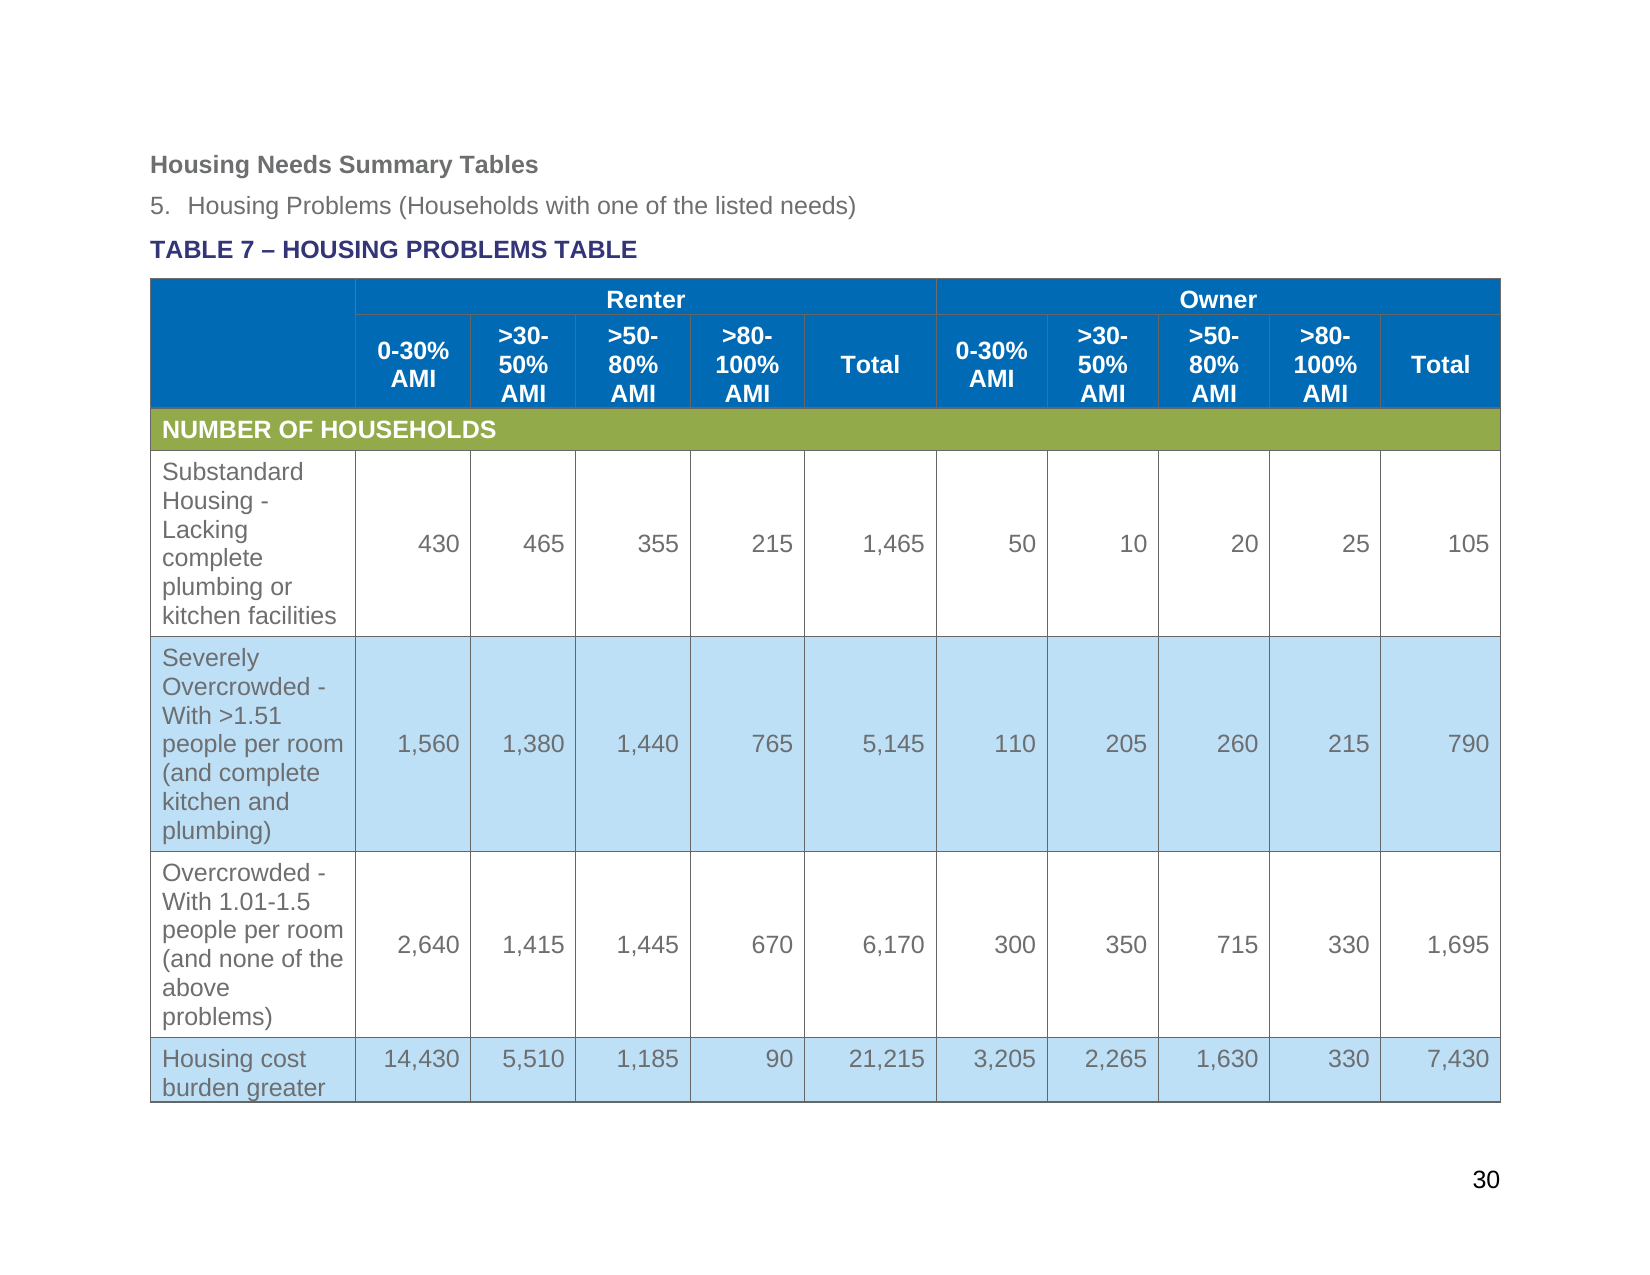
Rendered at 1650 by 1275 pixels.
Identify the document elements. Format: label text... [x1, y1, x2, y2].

table_cell Total [805, 315, 936, 407]
table_cell 330 [1270, 1038, 1380, 1101]
table_cell 1,440 [576, 637, 690, 851]
table_cell 105 [1381, 451, 1500, 636]
text Housing Needs Summary Tables [150, 150, 1500, 179]
table_cell 5,145 [805, 637, 936, 851]
table_cell 25 [1270, 451, 1380, 636]
table_cell 7,430 [1381, 1038, 1500, 1101]
table_cell 3,205 [937, 1038, 1047, 1101]
table_cell 215 [691, 451, 804, 636]
table_cell 1,630 [1159, 1038, 1269, 1101]
table_cell Severely Overcrowded - With >1.51 people per room (and complete kitchen and plumbing) [151, 637, 355, 851]
table_cell 90 [691, 1038, 804, 1101]
table_cell 5,510 [471, 1038, 575, 1101]
table_cell 1,380 [471, 637, 575, 851]
table_cell 790 [1381, 637, 1500, 851]
table_cell 21,215 [805, 1038, 936, 1101]
table_cell 50 [937, 451, 1047, 636]
table_cell 765 [691, 637, 804, 851]
table_cell 205 [1048, 637, 1158, 851]
table_cell 110 [937, 637, 1047, 851]
table_cell NUMBER OF HOUSEHOLDS [151, 409, 1500, 450]
table_cell >50-80% AMI [576, 315, 690, 407]
table_cell 1,415 [471, 852, 575, 1037]
table_header [151, 279, 355, 407]
table_cell 1,445 [576, 852, 690, 1037]
table_cell 0-30% AMI [356, 315, 470, 407]
table_cell >80-100% AMI [691, 315, 804, 407]
list Housing Problems (Households with one of the listed needs) [150, 191, 1500, 220]
table_cell 1,185 [576, 1038, 690, 1101]
table_cell 20 [1159, 451, 1269, 636]
table_cell 670 [691, 852, 804, 1037]
table_cell 6,170 [805, 852, 936, 1037]
table_cell 2,265 [1048, 1038, 1158, 1101]
table_cell 715 [1159, 852, 1269, 1037]
table_cell >80-100% AMI [1270, 315, 1380, 407]
table_cell 330 [1270, 852, 1380, 1037]
table_cell Substandard Housing - Lacking complete plumbing or kitchen facilities [151, 451, 355, 636]
table_cell 430 [356, 451, 470, 636]
table_header Owner [937, 279, 1500, 314]
table_cell 300 [937, 852, 1047, 1037]
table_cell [151, 1038, 355, 1101]
table_cell 355 [576, 451, 690, 636]
table_cell 350 [1048, 852, 1158, 1037]
table_cell >30-50% AMI [471, 315, 575, 407]
table_cell 10 [1048, 451, 1158, 636]
table_cell 215 [1270, 637, 1380, 851]
table_cell 1,465 [805, 451, 936, 636]
table_cell 14,430 [356, 1038, 470, 1101]
table_cell 0-30% AMI [937, 315, 1047, 407]
table_header Renter [356, 279, 936, 314]
table_cell >50-80% AMI [1159, 315, 1269, 407]
table_cell 1,695 [1381, 852, 1500, 1037]
table_cell Total [1381, 315, 1500, 407]
table_cell Overcrowded - With 1.01-1.5 people per room (and none of the above problems) [151, 852, 355, 1037]
table_cell >30-50% AMI [1048, 315, 1158, 407]
table_cell 2,640 [356, 852, 470, 1037]
table_cell 465 [471, 451, 575, 636]
table_cell 1,560 [356, 637, 470, 851]
table_cell 260 [1159, 637, 1269, 851]
